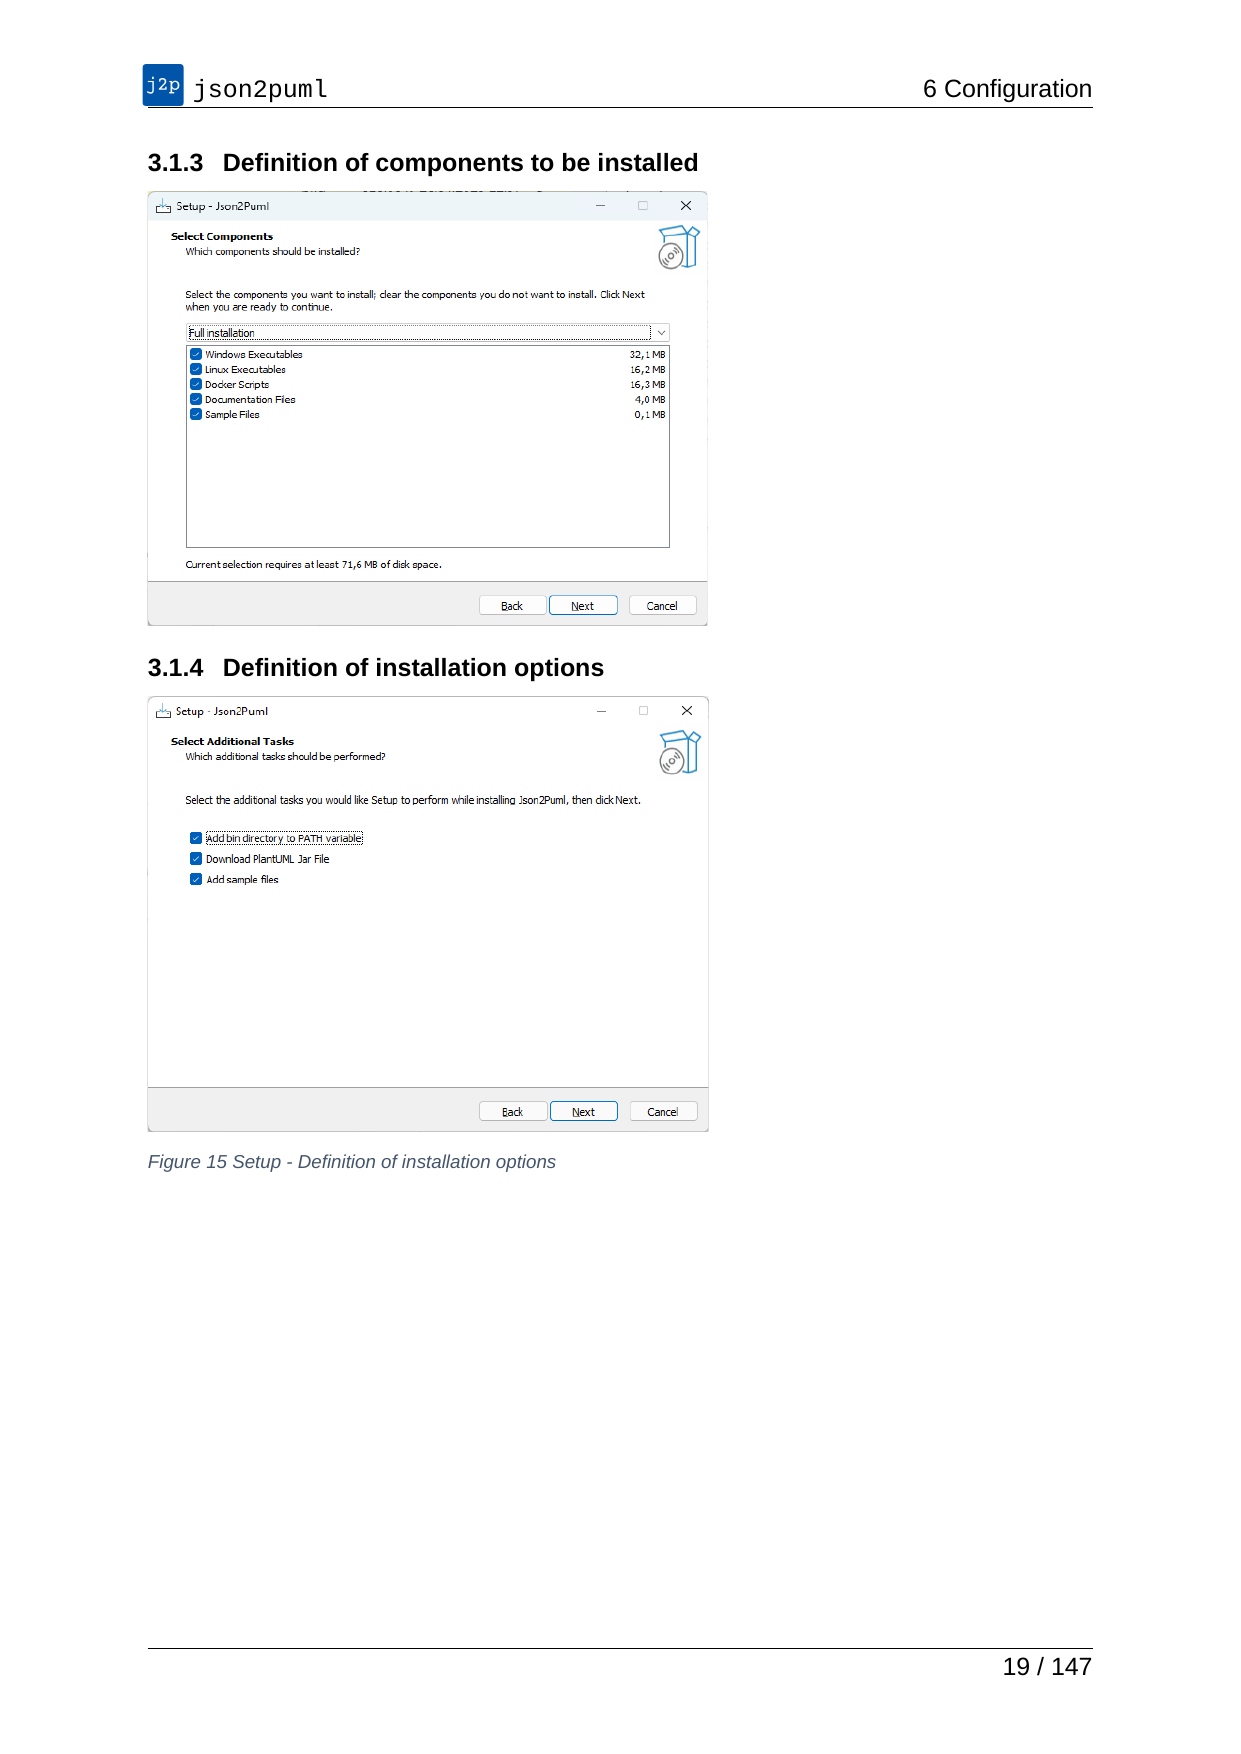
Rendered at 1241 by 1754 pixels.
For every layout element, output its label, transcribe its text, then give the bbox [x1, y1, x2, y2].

text Figure 15 Setup - Definition of installation options [148, 1151, 1093, 1172]
subtitle Definition of components to be installed [148, 148, 1093, 176]
picture [147, 191, 708, 626]
picture [147, 696, 709, 1132]
subtitle Definition of installation options [148, 653, 1093, 682]
picture [142, 64, 184, 106]
